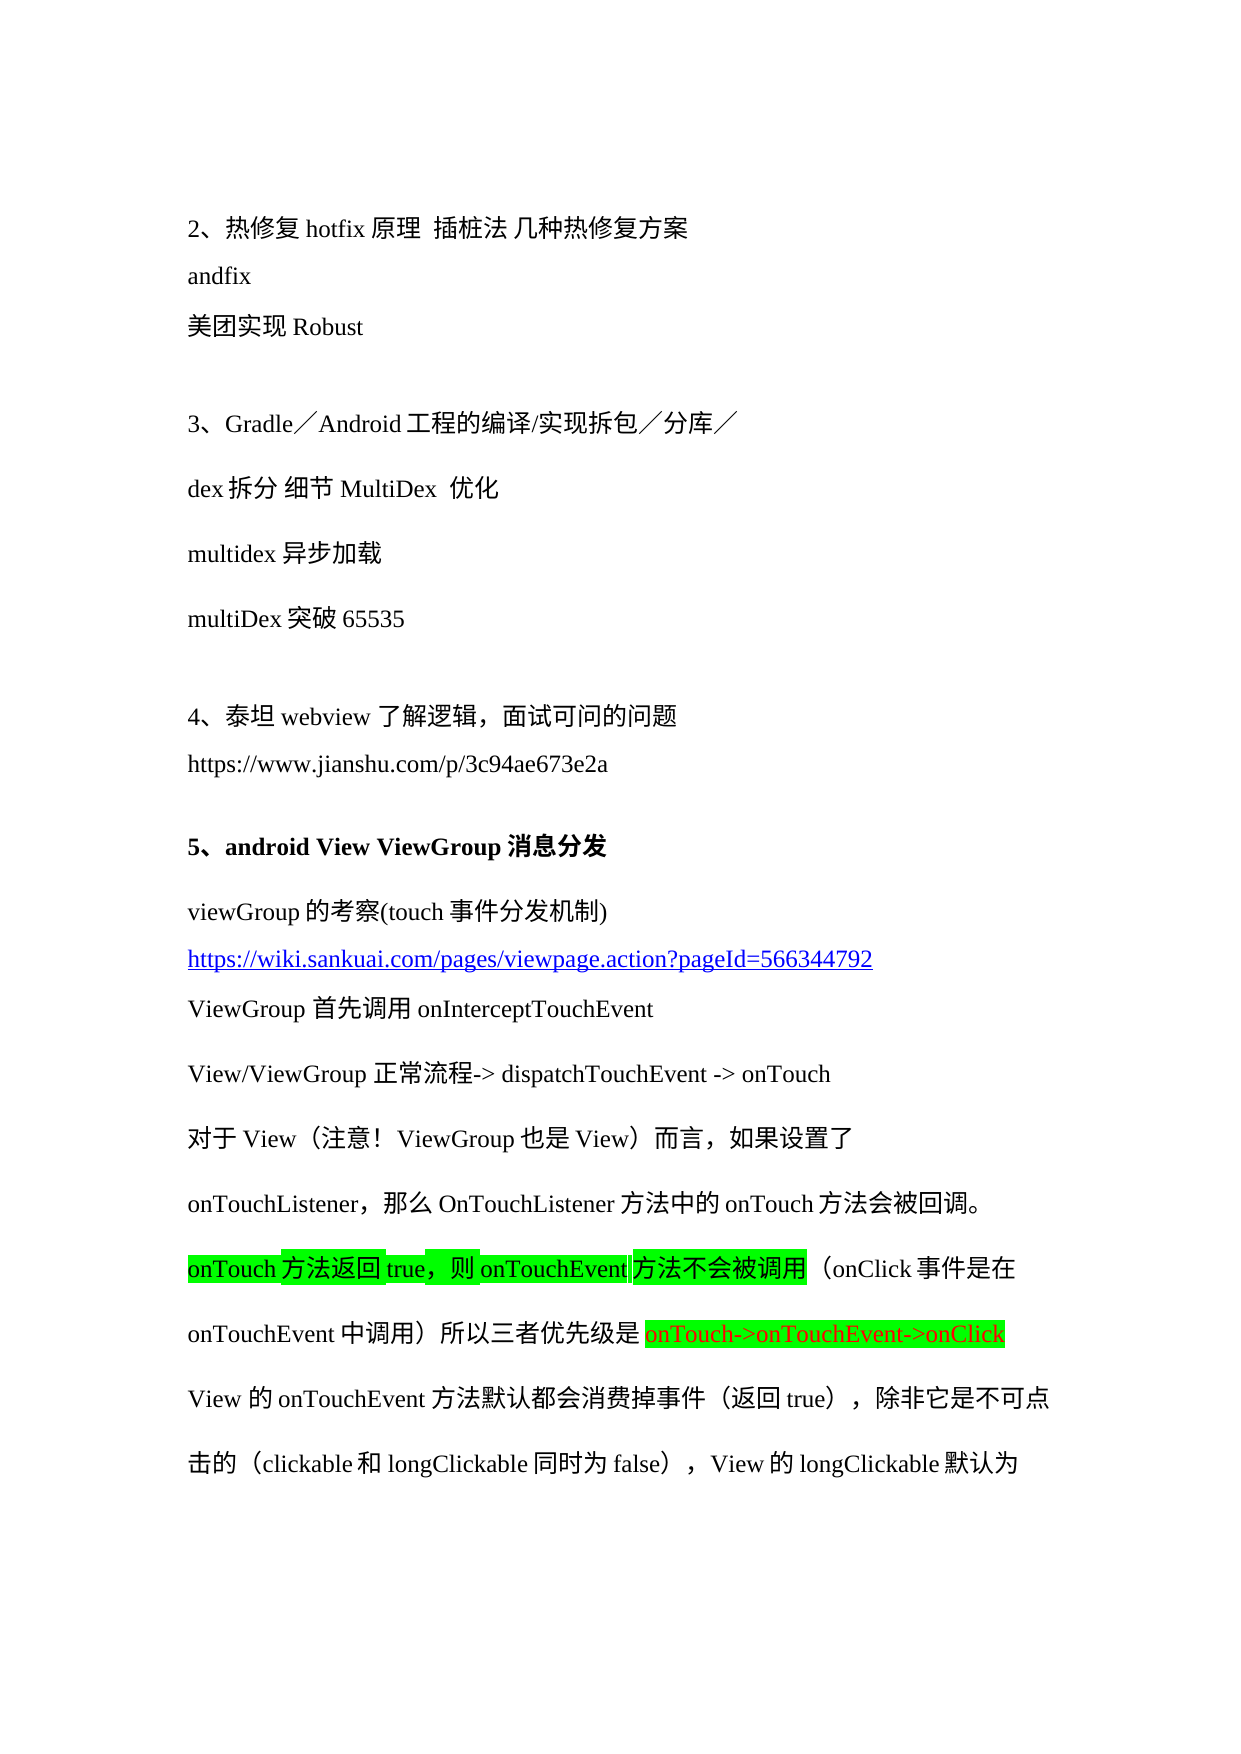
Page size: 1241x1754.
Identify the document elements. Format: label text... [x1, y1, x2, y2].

text ViewGroup 首先调用 onInterceptTouchEvent [187, 974, 1053, 1039]
text https://www.jianshu.com/p/3c94ae673e2a [187, 747, 1053, 779]
text viewGroup的考察(touch事件分发机制) https://wiki.sankuai.com/pages/viewpage.action?pageId=566344792 [187, 877, 1053, 974]
text 2、热修复 hotfix 原理 插桩法 几种热修复方案 [187, 194, 1053, 259]
text View/ViewGroup 正常流程-> dispatchTouchEvent -> onTouch [187, 1039, 1053, 1104]
text multiDex突破65535 [187, 584, 1053, 649]
text 美团实现Robust [187, 292, 1053, 357]
text 4、泰坦 webview 了解逻辑，面试可问的问题 [187, 682, 1053, 747]
text 5、android View ViewGroup 消息分发 [187, 812, 1053, 877]
text andfix [187, 259, 1053, 292]
text 对于View（注意！ViewGroup也是View）而言，如果设置了onTouchListener，那么OnTouchListener方法中的onTouch方法会被回调。onTouch方法返回true，则onTouchEvent方法不会被调用（onClick事件是在onTouchEvent中调用）所以三者优先级是onTouch->onTouchEvent->onClick [187, 1104, 1053, 1364]
text multidex 异步加载 [187, 519, 1053, 584]
text 3、Gradle／Android工程的编译/实现拆包／分库／ [187, 389, 1053, 454]
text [187, 1364, 1053, 1494]
text dex拆分 细节 MultiDex 优化 [187, 454, 1053, 519]
